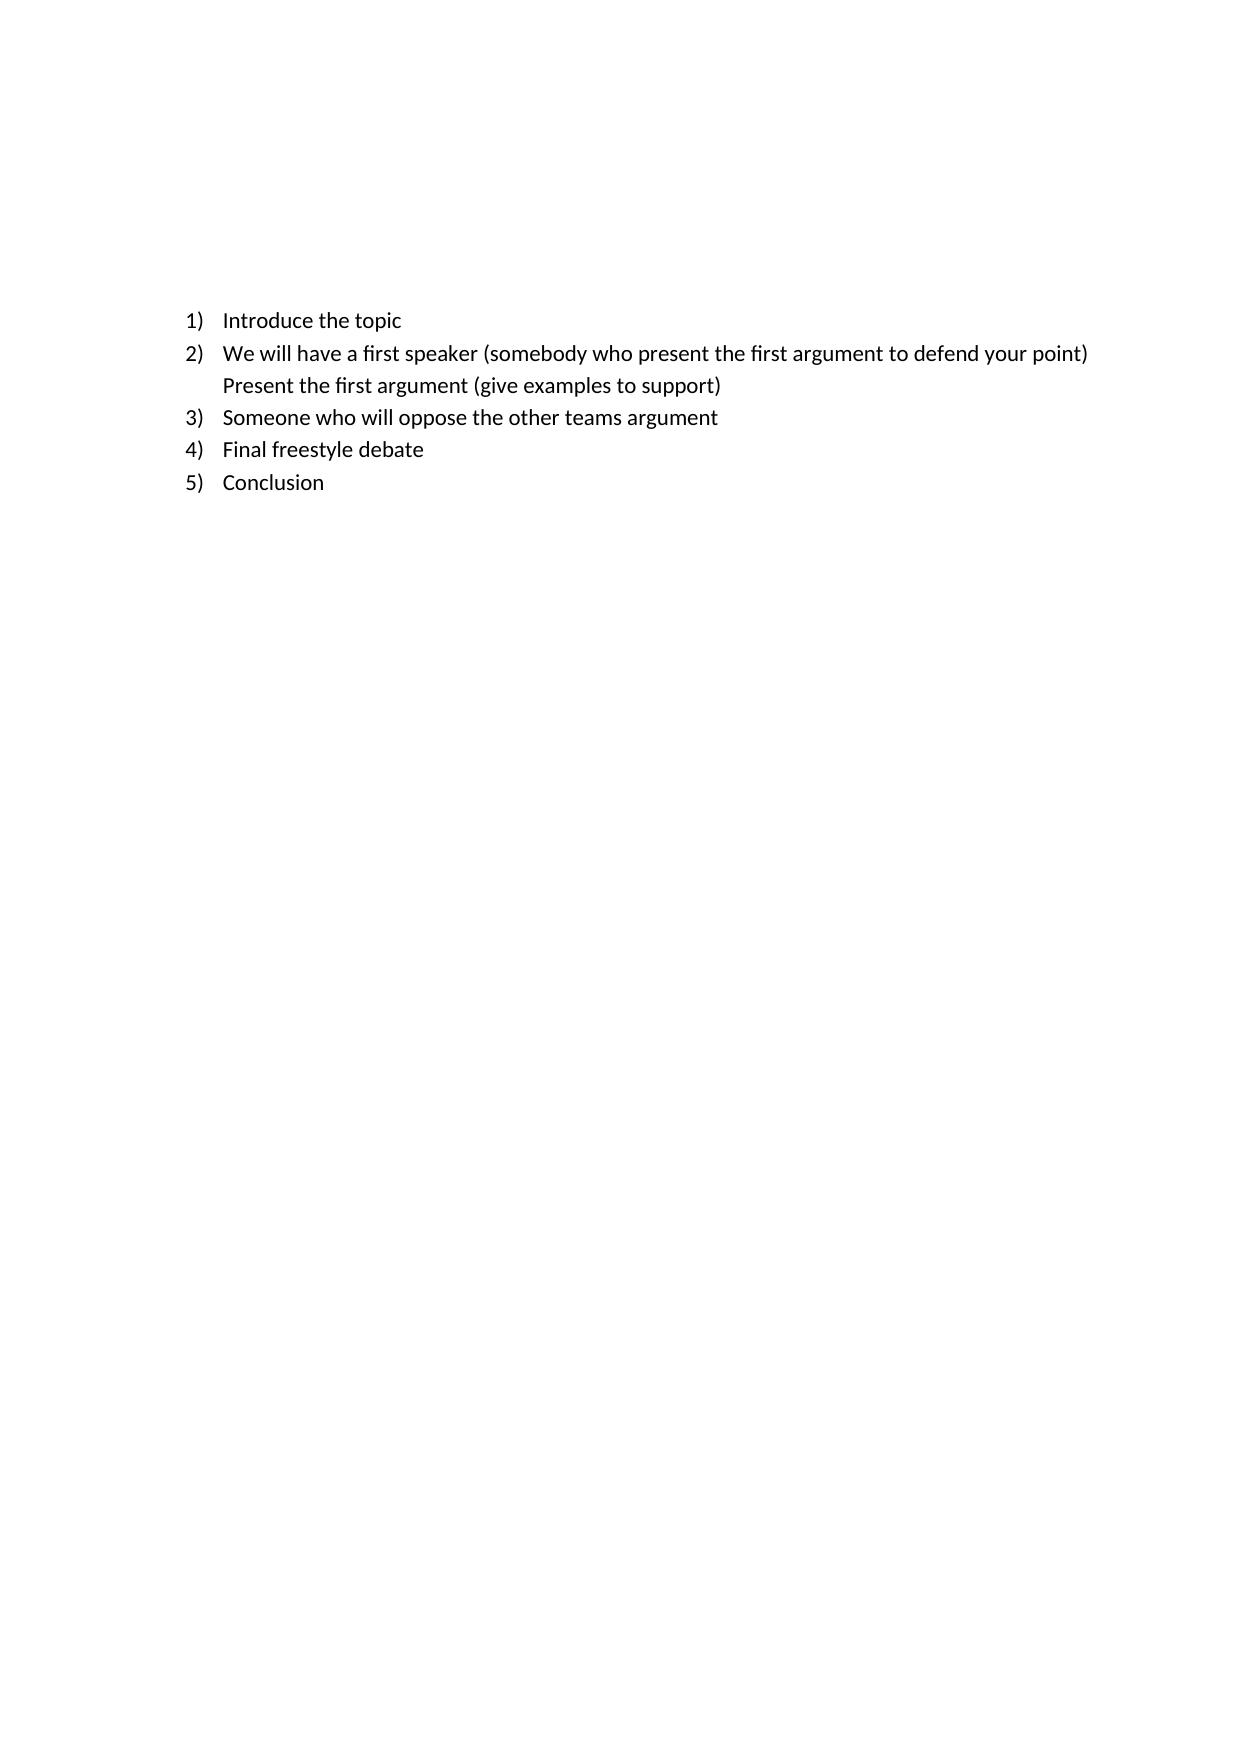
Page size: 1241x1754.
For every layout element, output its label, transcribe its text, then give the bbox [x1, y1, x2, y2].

list Someone who will oppose the other teams argument [185, 403, 1093, 431]
list Conclusion [185, 468, 1093, 496]
list Introduce the topic [185, 307, 1093, 335]
list Final freestyle debate [185, 435, 1093, 463]
list We will have a first speaker (somebody who present the first argument to defend your point) Present the first argument (give examples to support) [185, 339, 1093, 399]
